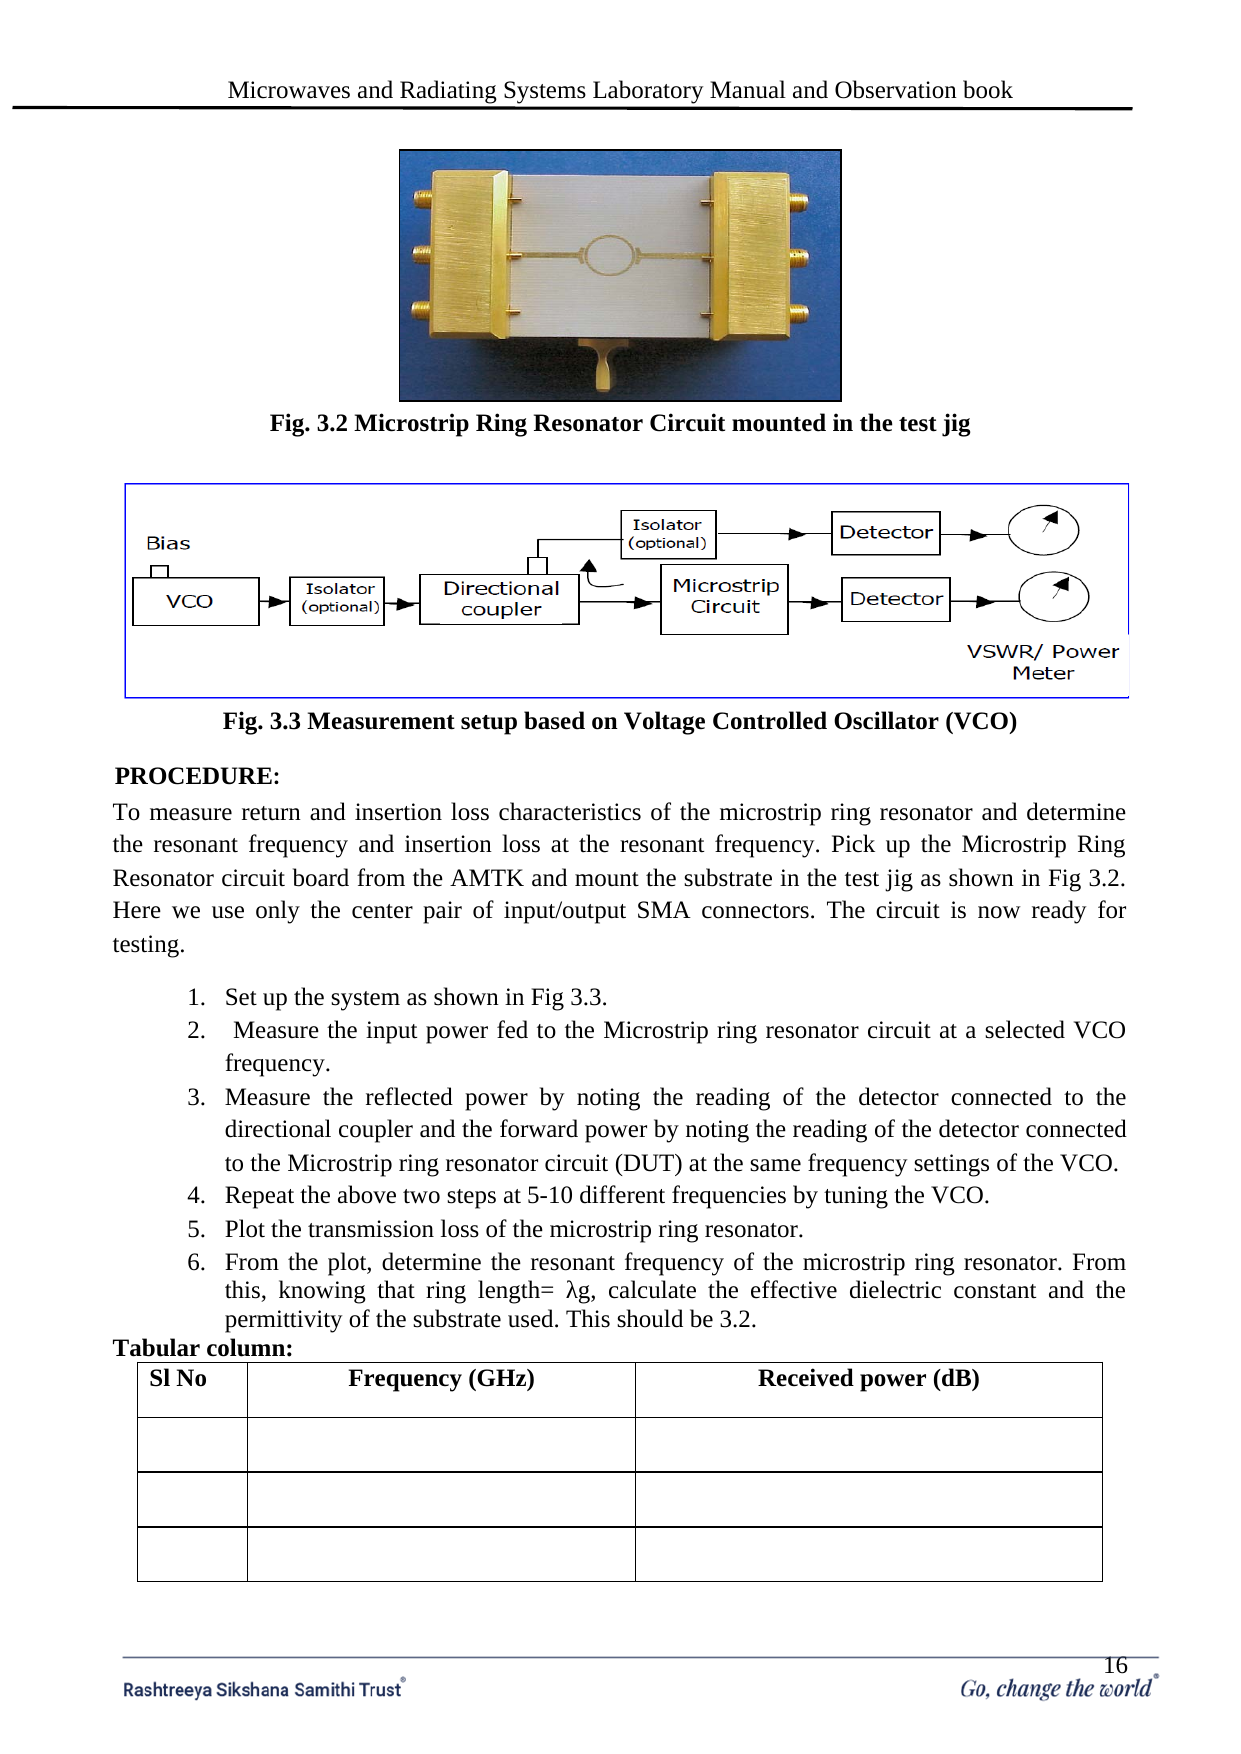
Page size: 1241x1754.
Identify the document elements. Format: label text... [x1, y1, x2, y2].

table_header Received power (dB) [636, 1363, 1102, 1417]
text Tabular column: [112, 1333, 1128, 1362]
list From the plot, determine the resonant frequency of the microstrip ring resonator. From this, knowing that ring length= λg, calculate the effective dielectric constant and the permittivity of the substrate used. This should be 3.2. [187, 1247, 1128, 1333]
text To measure return and insertion loss characteristics of the microstrip ring resonator and determine the resonant frequency and insertion loss at the resonant frequency. Pick up the Microstrip Ring Resonator circuit board from the AMTK and mount the substrate in the test jig as shown in Fig 3.2. Here we use only the center pair of input/output SMA connectors. The circuit is now ready for testing. [112, 797, 1128, 957]
list Measure the input power fed to the Microstrip ring resonator circuit at a selected VCO frequency. [187, 1016, 1128, 1077]
picture [111, 1647, 1166, 1708]
table_cell [138, 1418, 247, 1471]
table_header Frequency (GHz) [248, 1363, 635, 1417]
table_cell [138, 1528, 247, 1581]
table_header Sl No [138, 1363, 247, 1417]
picture [400, 151, 840, 400]
list Plot the transmission loss of the microstrip ring resonator. [187, 1214, 1128, 1242]
picture [112, 473, 1130, 702]
table_cell [636, 1418, 1102, 1471]
table_cell [248, 1528, 635, 1581]
table_cell [248, 1473, 635, 1526]
table_cell [636, 1473, 1102, 1526]
table_cell [138, 1473, 247, 1526]
list Measure the reflected power by noting the reading of the detector connected to the directional coupler and the forward power by noting the reading of the detector connected to the Microstrip ring resonator circuit (DUT) at the same frequency settings of the VCO. [187, 1082, 1128, 1176]
table_cell [248, 1418, 635, 1471]
list Repeat the above two steps at 5-10 different frequencies by tuning the VCO. [187, 1181, 1128, 1209]
text Fig. 3.3 Measurement setup based on Voltage Controlled Oscillator (VCO) [112, 706, 1128, 735]
table_cell [636, 1528, 1102, 1581]
subtitle PROCEDURE: [114, 735, 1128, 797]
list Set up the system as shown in Fig 3.3. [187, 982, 1128, 1011]
